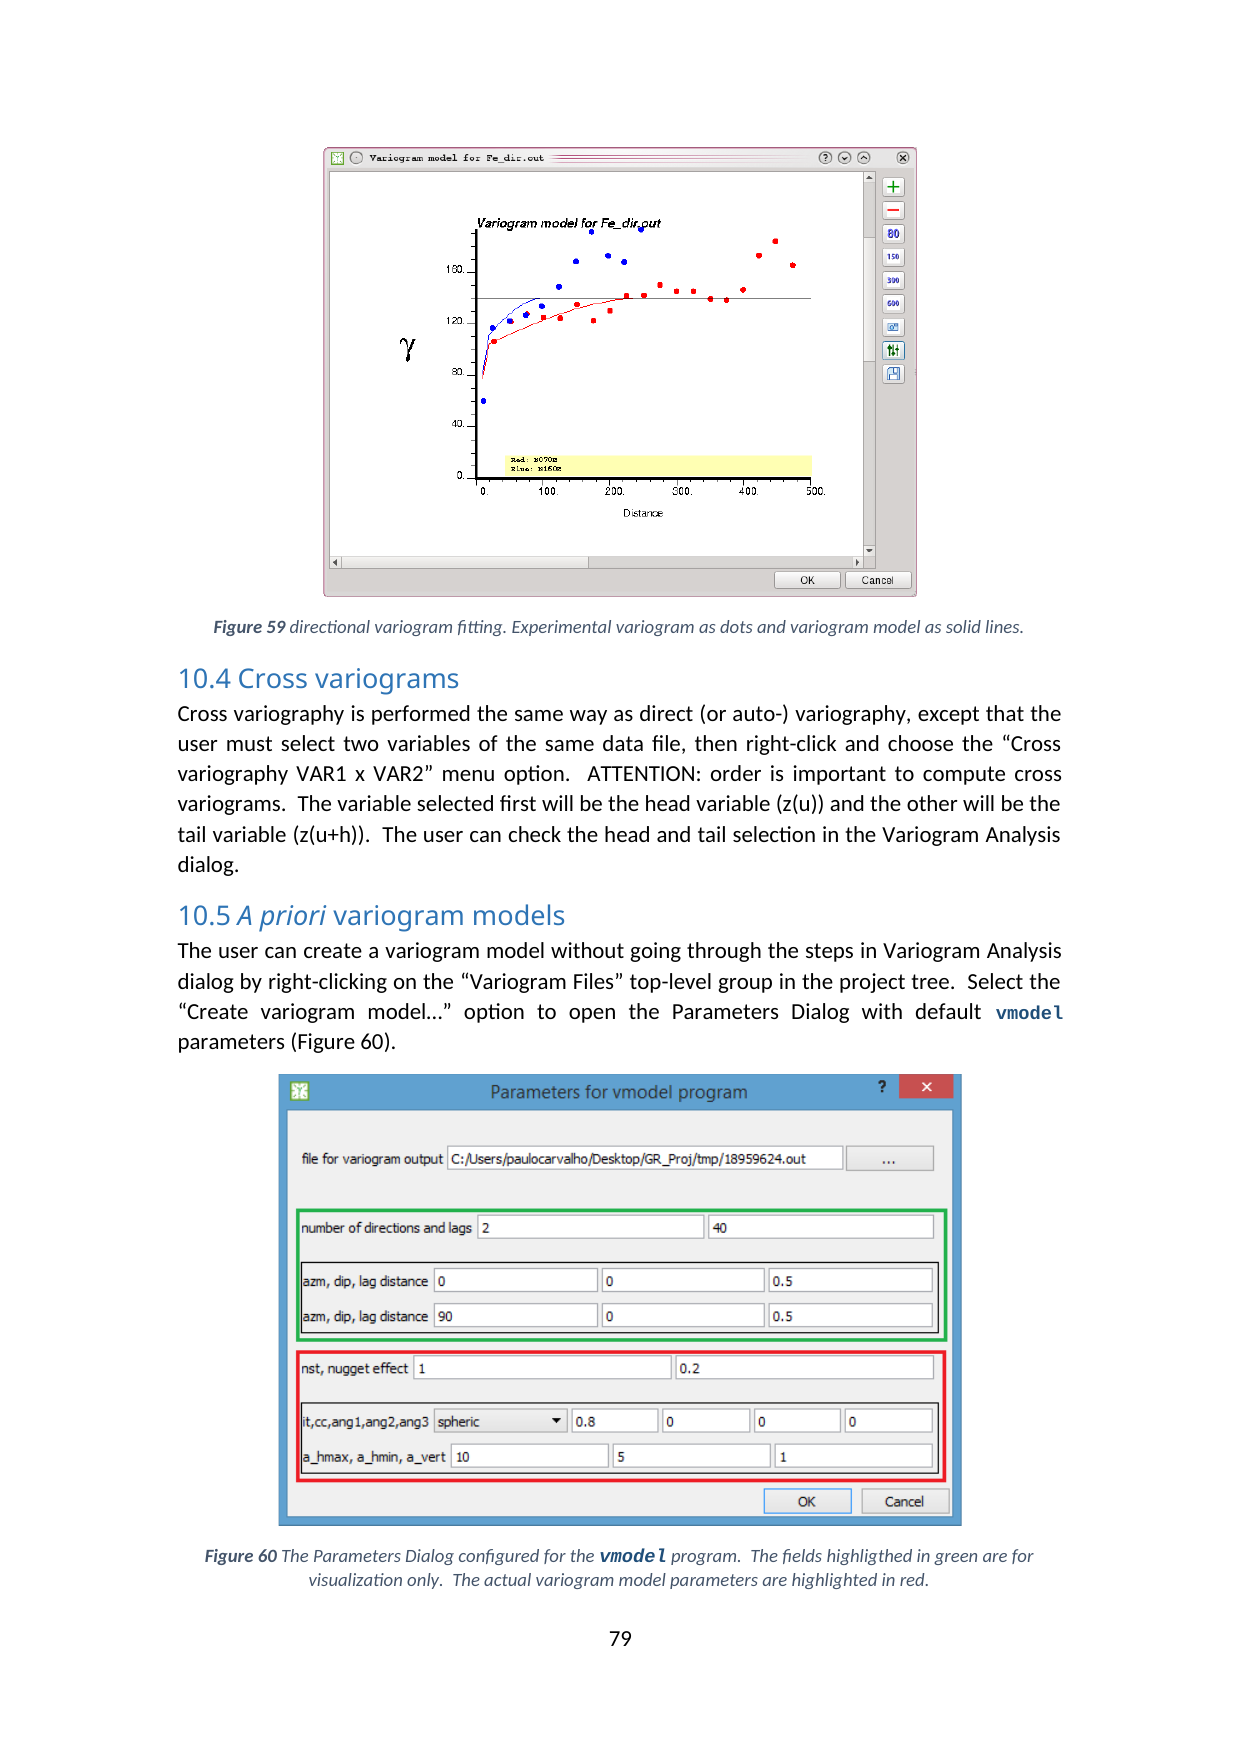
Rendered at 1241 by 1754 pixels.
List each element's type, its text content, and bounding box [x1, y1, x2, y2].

picture [278, 1074, 962, 1526]
subtitle A priori variogram models [177, 897, 1063, 934]
text Figure 60 The Parameters Dialog configured for the vmodel program. The fields highligthed in green are for visualization only. The actual variogram model parameters are highlighted in red. [177, 1544, 1063, 1591]
picture [323, 147, 917, 597]
text Figure 59 directional variogram fitting. Experimental variogram as dots and variogram model as solid lines. [177, 615, 1063, 638]
subtitle Cross variograms [177, 659, 1063, 696]
text Cross variography is performed the same way as direct (or auto-) variography, except that the user must select two variables of the same data file, then right-click and choose the “Cross variography VAR1 x VAR2” menu option. ATTENTION: order is important to compute cross variograms. The variable selected first will be the head variable (z(u)) and the other will be the tail variable (z(u+h)). The user can check the head and tail selection in the Variogram Analysis dialog. [177, 699, 1063, 878]
text The user can create a variogram model without going through the steps in Variogram Analysis dialog by right-clicking on the “Variogram Files” top-level group in the project tree. Select the “Create variogram model…” option to open the Parameters Dialog with default vmodel parameters (Figure 60). [177, 937, 1063, 1055]
